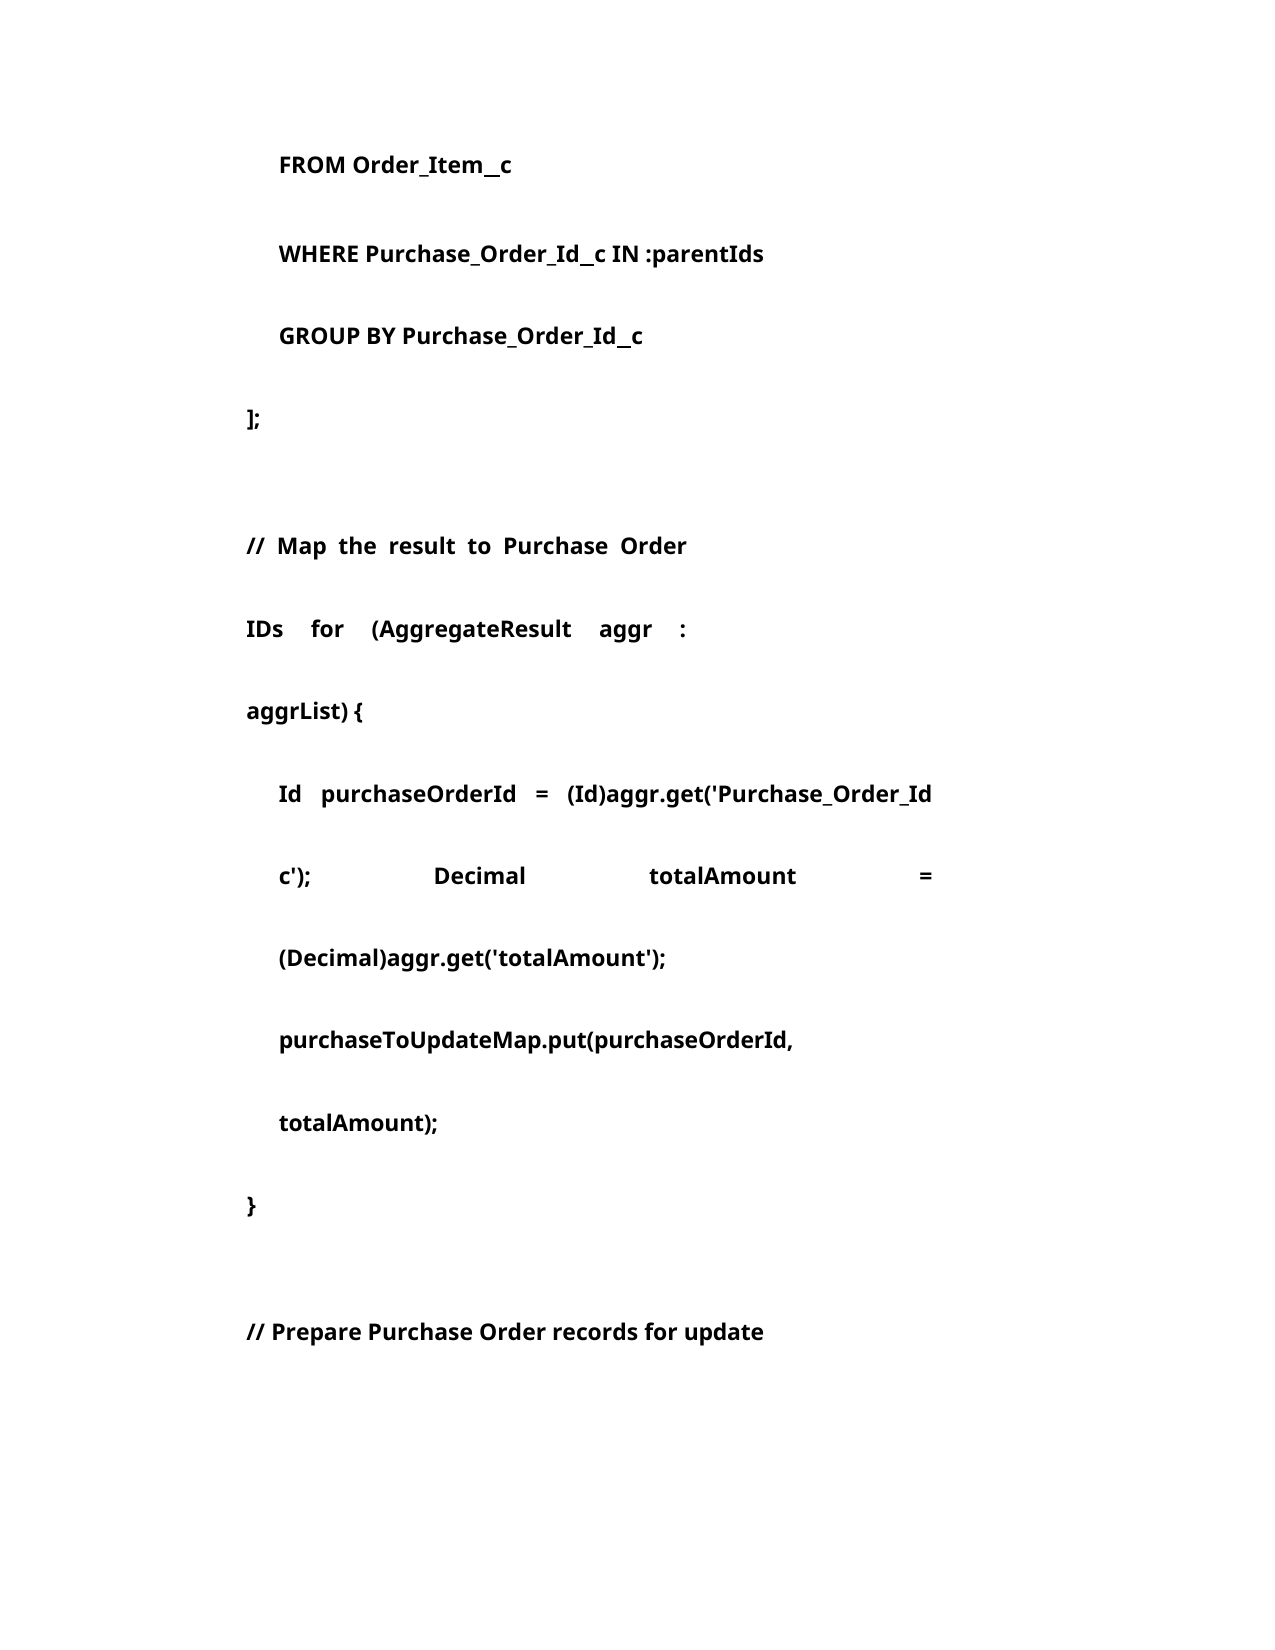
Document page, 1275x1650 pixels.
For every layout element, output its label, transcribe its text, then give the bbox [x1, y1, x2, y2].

text // Prepare Purchase Order records for update [246, 1316, 1125, 1347]
text } [247, 1189, 1125, 1220]
text Id purchaseOrderId = (Id)aggr.get('Purchase_Order_Id c'); Decimal totalAmount = (Decimal)aggr.get('totalAmount'); purchaseToUpdateMap.put(purchaseOrderId, totalAmount); [278, 778, 933, 1138]
text FROM Order_Item c [278, 149, 1125, 180]
text WHERE Purchase_Order_Id c IN :parentIds GROUP BY Purchase_Order_Id c [278, 238, 816, 351]
text // Map the result to Purchase Order IDs for (AggregateResult aggr : aggrList) { [246, 530, 687, 726]
text ]; [247, 402, 1125, 433]
